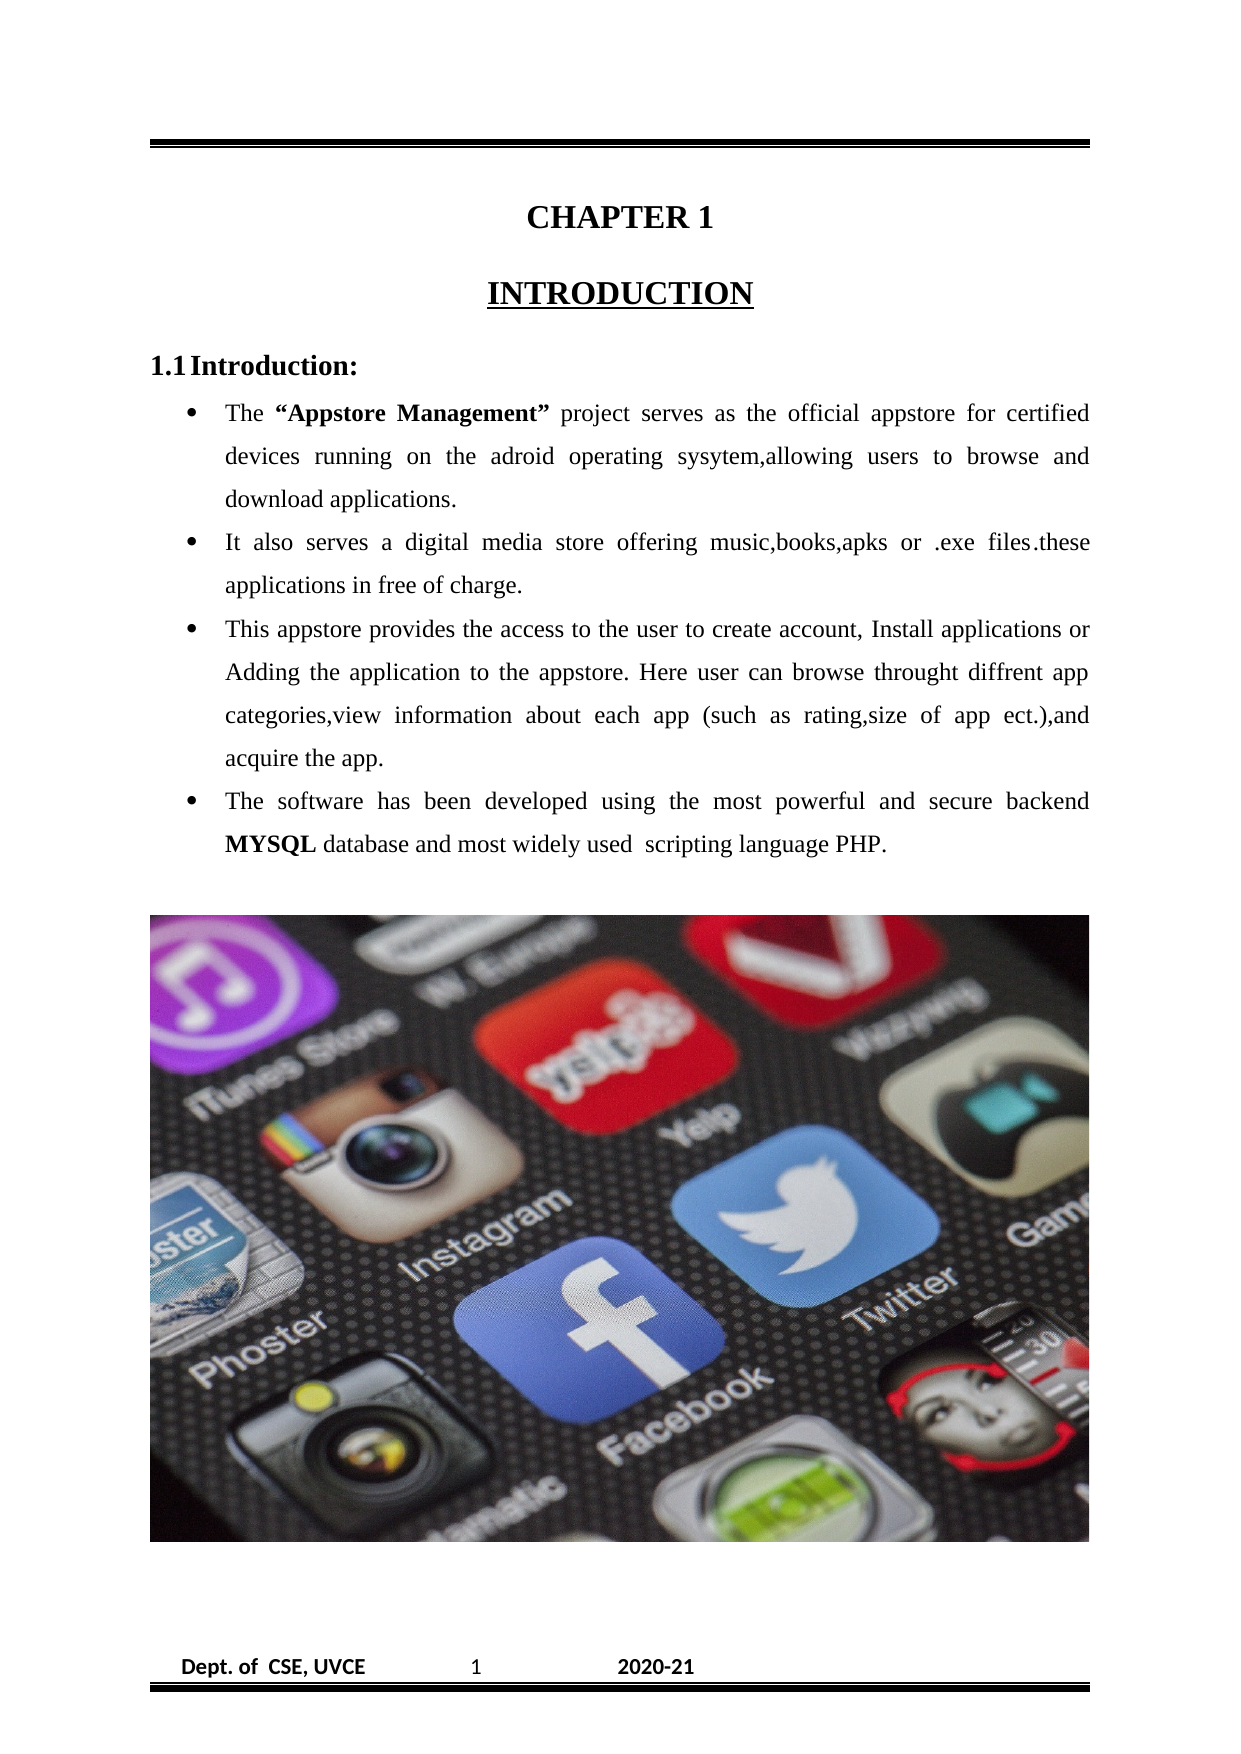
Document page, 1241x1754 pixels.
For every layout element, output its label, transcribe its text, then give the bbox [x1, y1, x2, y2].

list The software has been developed using the most powerful and secure backend MYSQL database and most widely used scripting language PHP. [187, 786, 1090, 858]
list It also serves a digital media store offering music,books,apks or .exe files.these applications in free of charge. [187, 527, 1090, 599]
list This appstore provides the access to the user to create account, Install applications or Adding the application to the appstore. Here user can browse throught diffrent app categories,view information about each app (such as rating,size of app ect.),and acquire the app. [187, 614, 1090, 772]
picture [150, 915, 1090, 1542]
text CHAPTER 1 [150, 197, 1090, 235]
list The “Appstore Management” project serves as the official appstore for certified devices running on the adroid operating sysytem,allowing users to browse and download applications. [187, 398, 1090, 513]
list Introduction: [150, 348, 1090, 381]
text INTRODUCTION [150, 273, 1090, 312]
